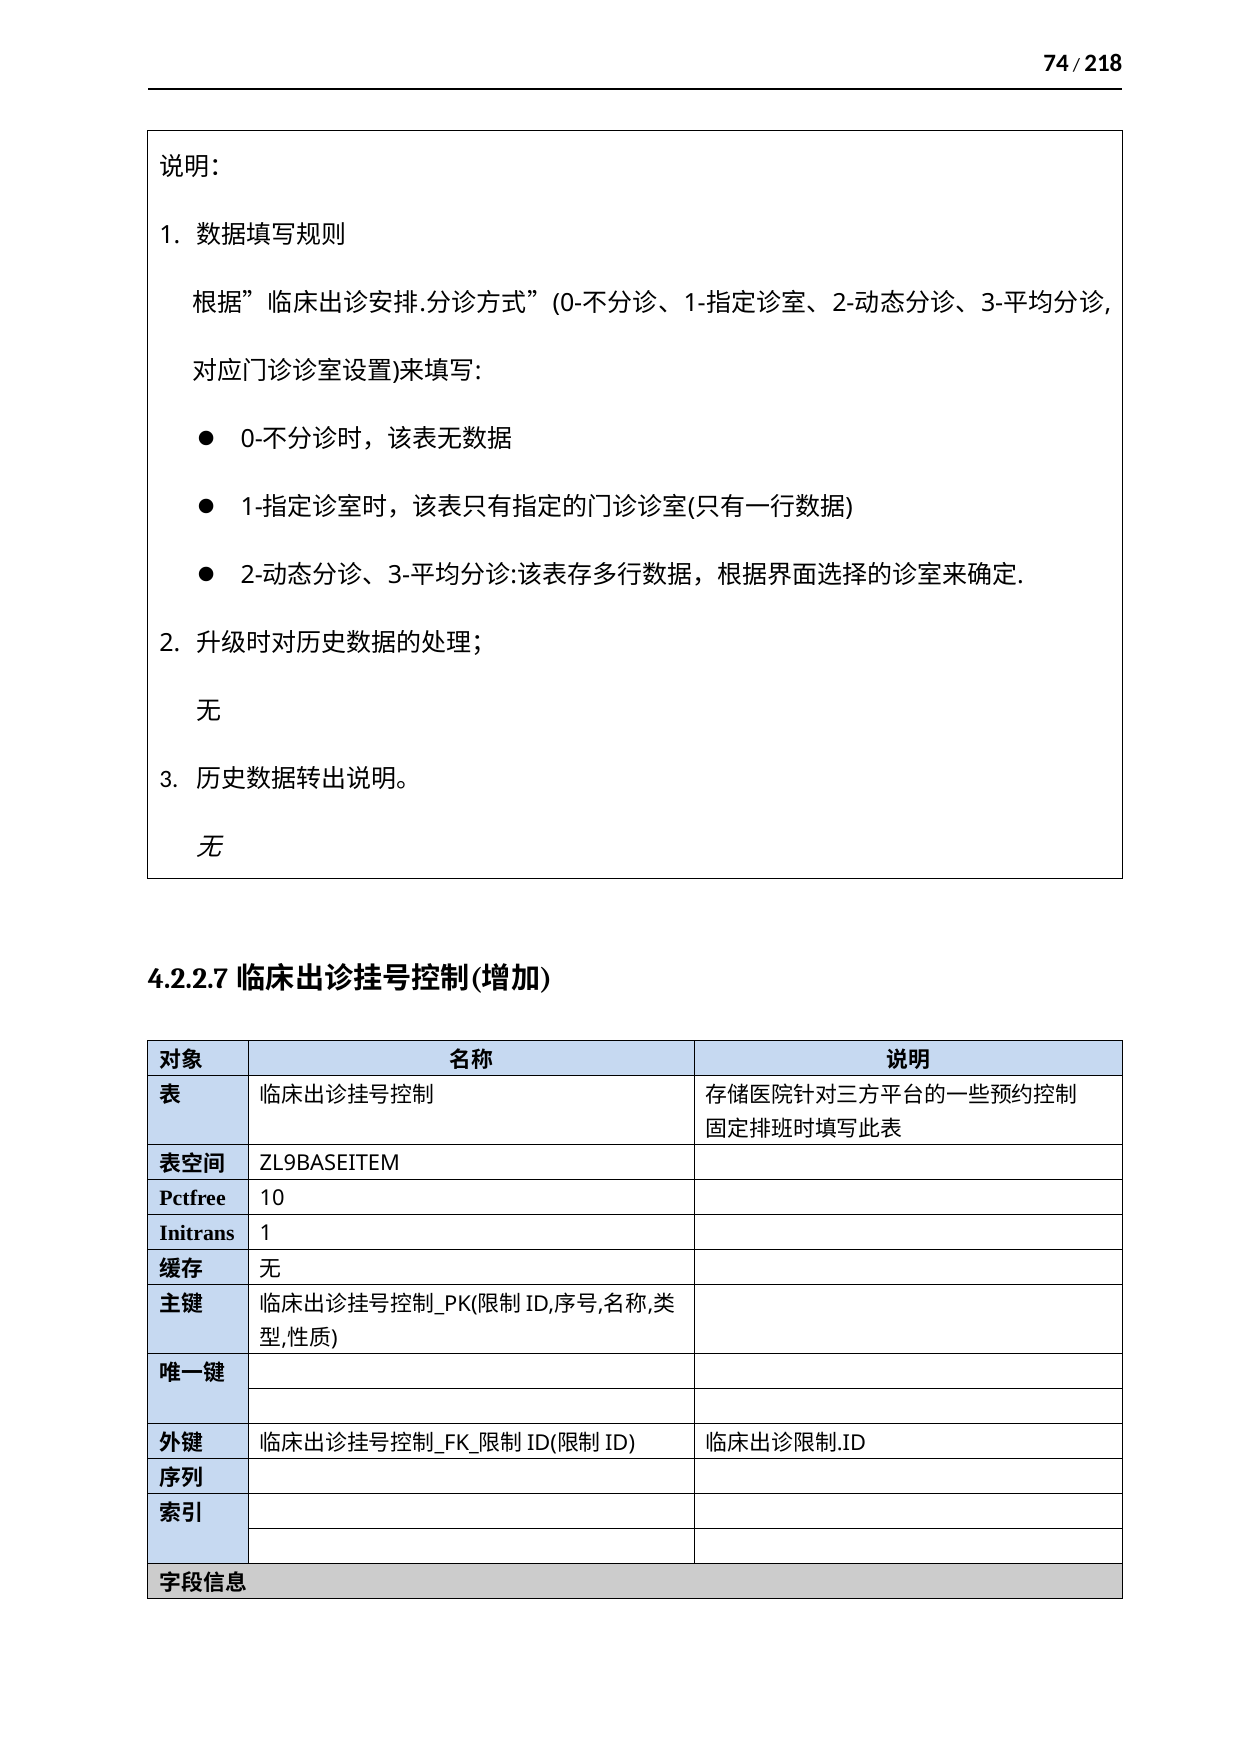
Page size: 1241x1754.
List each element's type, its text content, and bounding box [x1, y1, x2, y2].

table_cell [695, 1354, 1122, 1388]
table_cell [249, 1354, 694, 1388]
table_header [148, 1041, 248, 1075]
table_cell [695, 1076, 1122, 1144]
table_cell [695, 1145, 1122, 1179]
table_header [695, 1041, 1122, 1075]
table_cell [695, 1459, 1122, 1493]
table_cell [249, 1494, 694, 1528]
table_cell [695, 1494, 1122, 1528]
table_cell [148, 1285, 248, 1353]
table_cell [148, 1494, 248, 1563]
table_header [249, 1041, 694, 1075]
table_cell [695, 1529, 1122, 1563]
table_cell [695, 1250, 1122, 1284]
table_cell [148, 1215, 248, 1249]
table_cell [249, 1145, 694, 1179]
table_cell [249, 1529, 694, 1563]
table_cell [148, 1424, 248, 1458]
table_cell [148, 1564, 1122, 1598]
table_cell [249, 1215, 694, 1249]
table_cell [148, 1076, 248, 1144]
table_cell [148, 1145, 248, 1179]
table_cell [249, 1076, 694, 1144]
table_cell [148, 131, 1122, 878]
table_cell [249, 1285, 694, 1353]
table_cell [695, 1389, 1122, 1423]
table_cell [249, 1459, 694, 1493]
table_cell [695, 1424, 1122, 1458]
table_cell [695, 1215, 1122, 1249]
subtitle 临床出诊挂号控制(增加) [148, 942, 1122, 1010]
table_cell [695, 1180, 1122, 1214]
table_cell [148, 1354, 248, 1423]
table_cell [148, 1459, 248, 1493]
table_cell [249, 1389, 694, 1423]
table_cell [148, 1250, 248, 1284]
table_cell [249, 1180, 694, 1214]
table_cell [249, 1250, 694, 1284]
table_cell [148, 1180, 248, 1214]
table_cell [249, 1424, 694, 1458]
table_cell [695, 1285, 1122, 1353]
